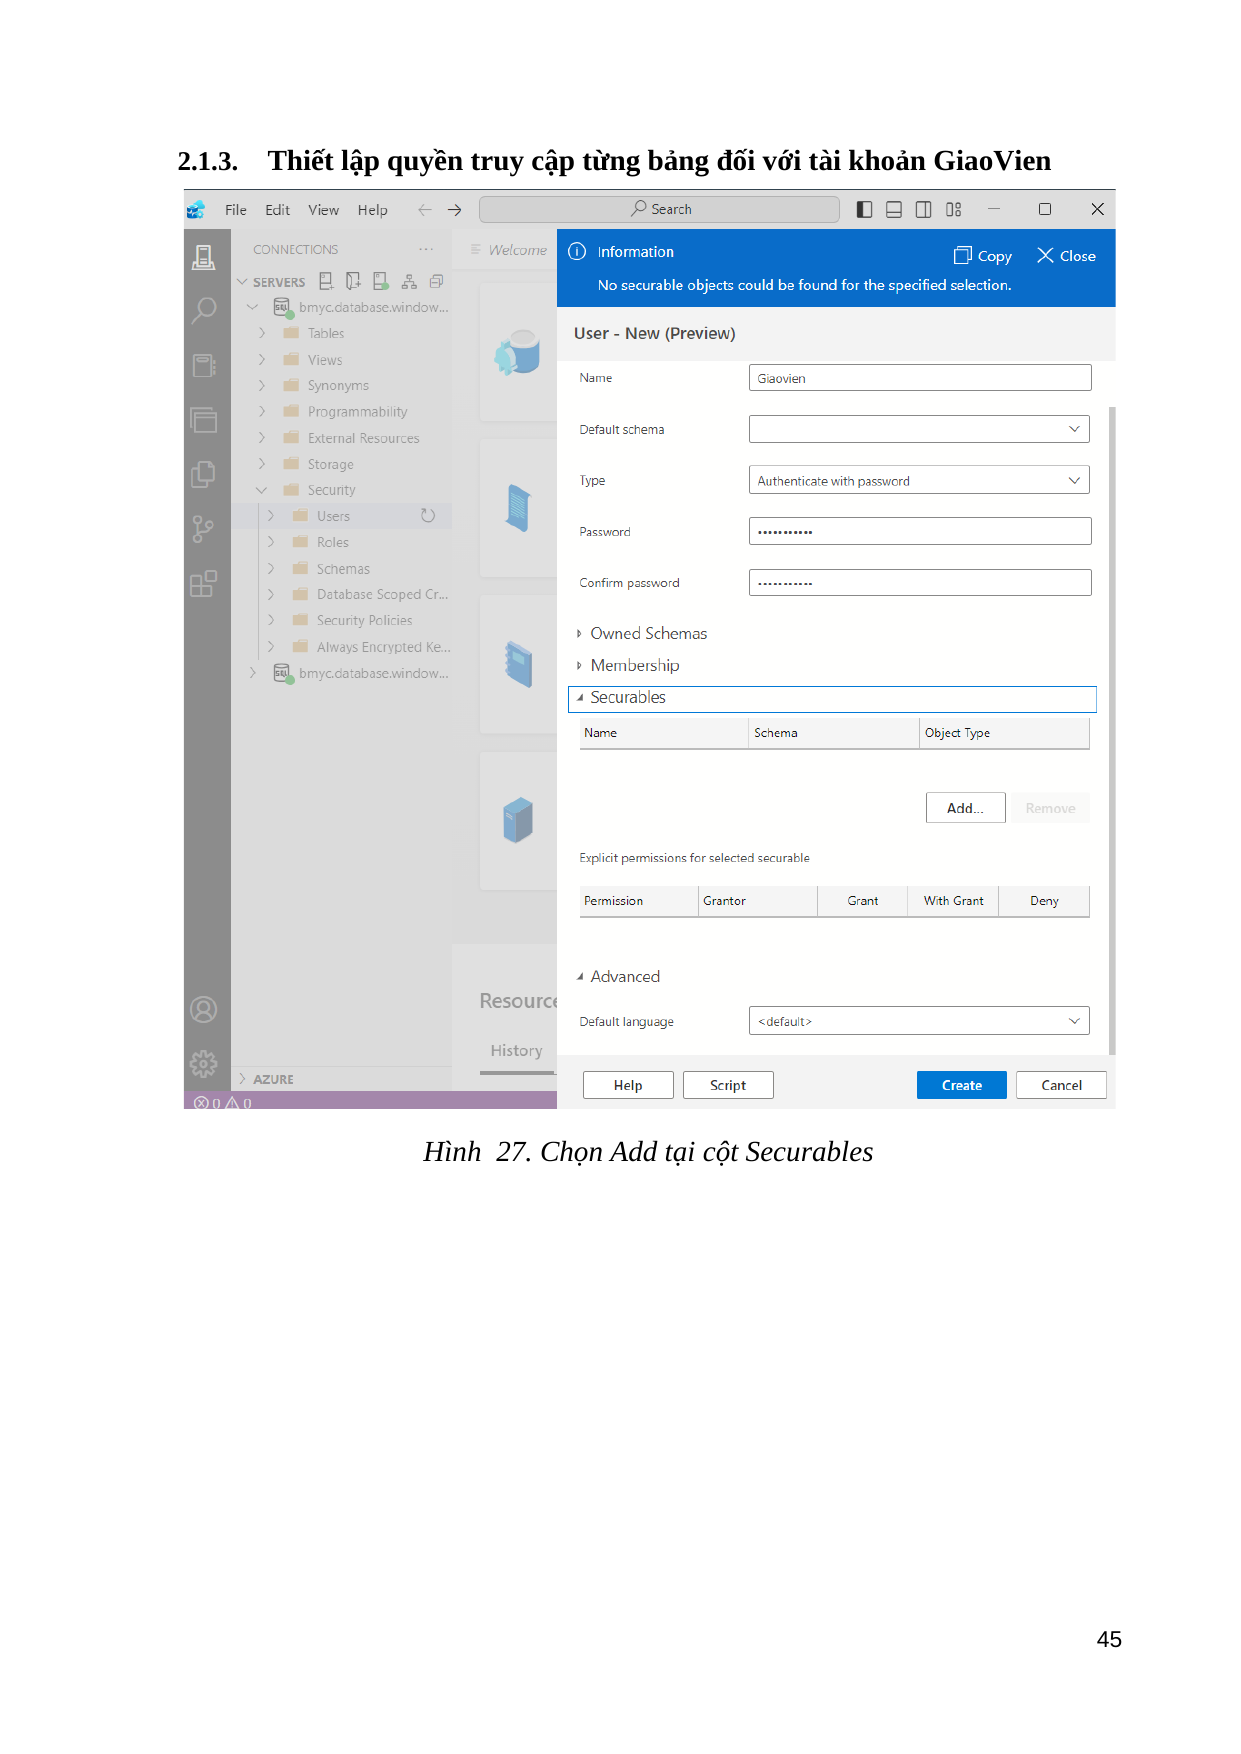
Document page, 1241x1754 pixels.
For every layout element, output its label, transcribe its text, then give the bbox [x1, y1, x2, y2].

text Hình 27. Chọn Add tại cột Securables [177, 1134, 1122, 1168]
picture [183, 189, 1116, 1109]
subtitle Thiết lập quyền truy cập từng bảng đối với tài khoản GiaoVien [177, 143, 1122, 177]
